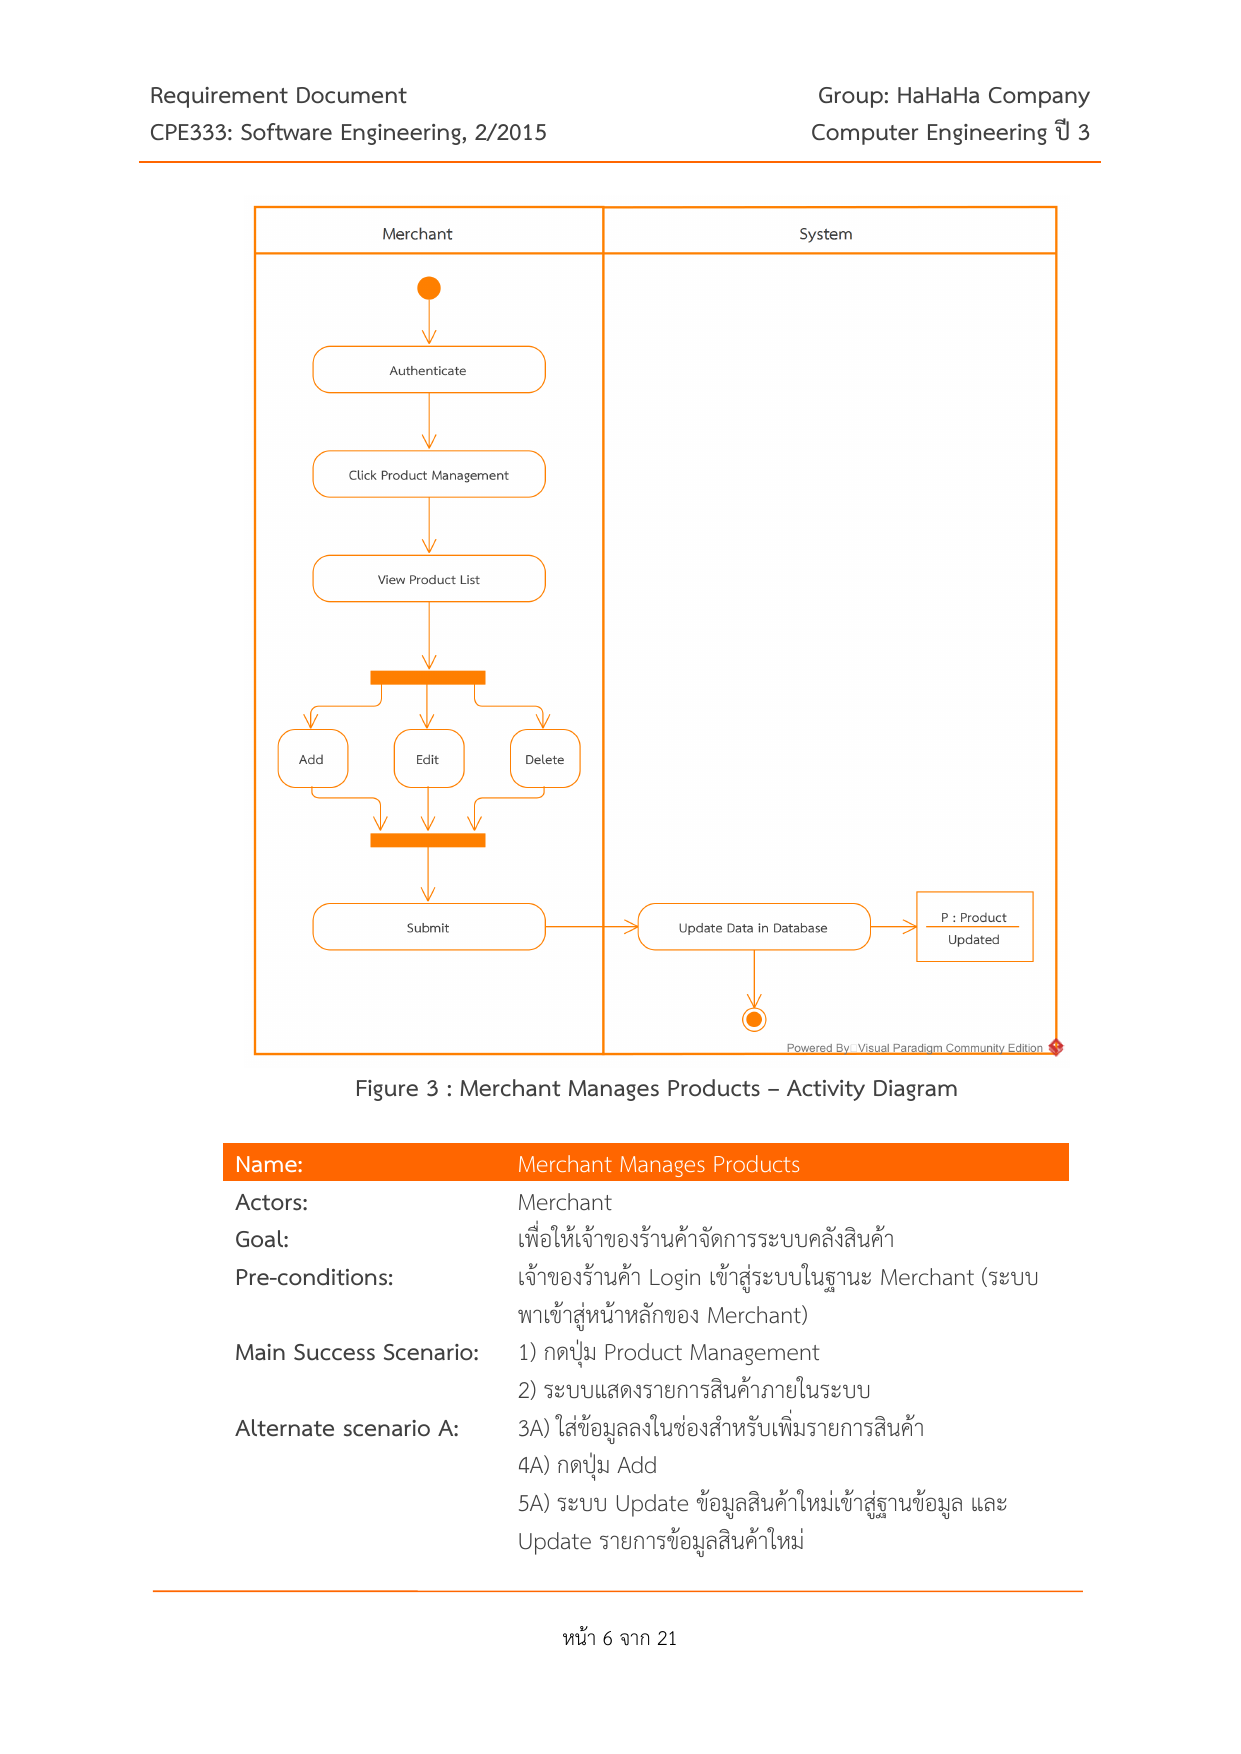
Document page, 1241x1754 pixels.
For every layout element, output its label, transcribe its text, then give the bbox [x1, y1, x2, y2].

table_header Name: [223, 1143, 506, 1181]
table_cell Main Success Scenario: [223, 1331, 506, 1407]
table_cell Goal: [223, 1218, 506, 1256]
table_cell เจ้าของร้านค้า Login เข้าสู่ระบบในฐานะ Merchant (ระบบพาเข้าสู่หน้าหลักของ Merchant) [506, 1256, 1069, 1331]
table_header Merchant Manages Products [506, 1143, 1069, 1181]
table_cell 1) กดปุ่ม Product Management 2) ระบบแสดงรายการสินค้าภายในระบบ [506, 1331, 1069, 1407]
table_cell Pre-conditions: [223, 1256, 506, 1331]
picture [243, 195, 1071, 1068]
table_cell Actors: [223, 1181, 506, 1218]
table_cell เพื่อให้เจ้าของร้านค้าจัดการระบบคลังสินค้า [506, 1218, 1069, 1256]
text Figure 3 : Merchant Manages Products – Activity Diagram [224, 1067, 1090, 1105]
table_cell Merchant [506, 1181, 1069, 1218]
table_cell Alternate scenario A: [223, 1407, 506, 1558]
table_cell 3A) ใส่ข้อมูลลงในช่องสำหรับเพิ่มรายการสินค้า 4A) กดปุ่ม Add 5A) ระบบ Update ข้อมูลสินค้าใหม่เข้าสู่ฐานข้อมูล และ Update รายการข้อมูลสินค้าใหม่ [506, 1407, 1069, 1558]
